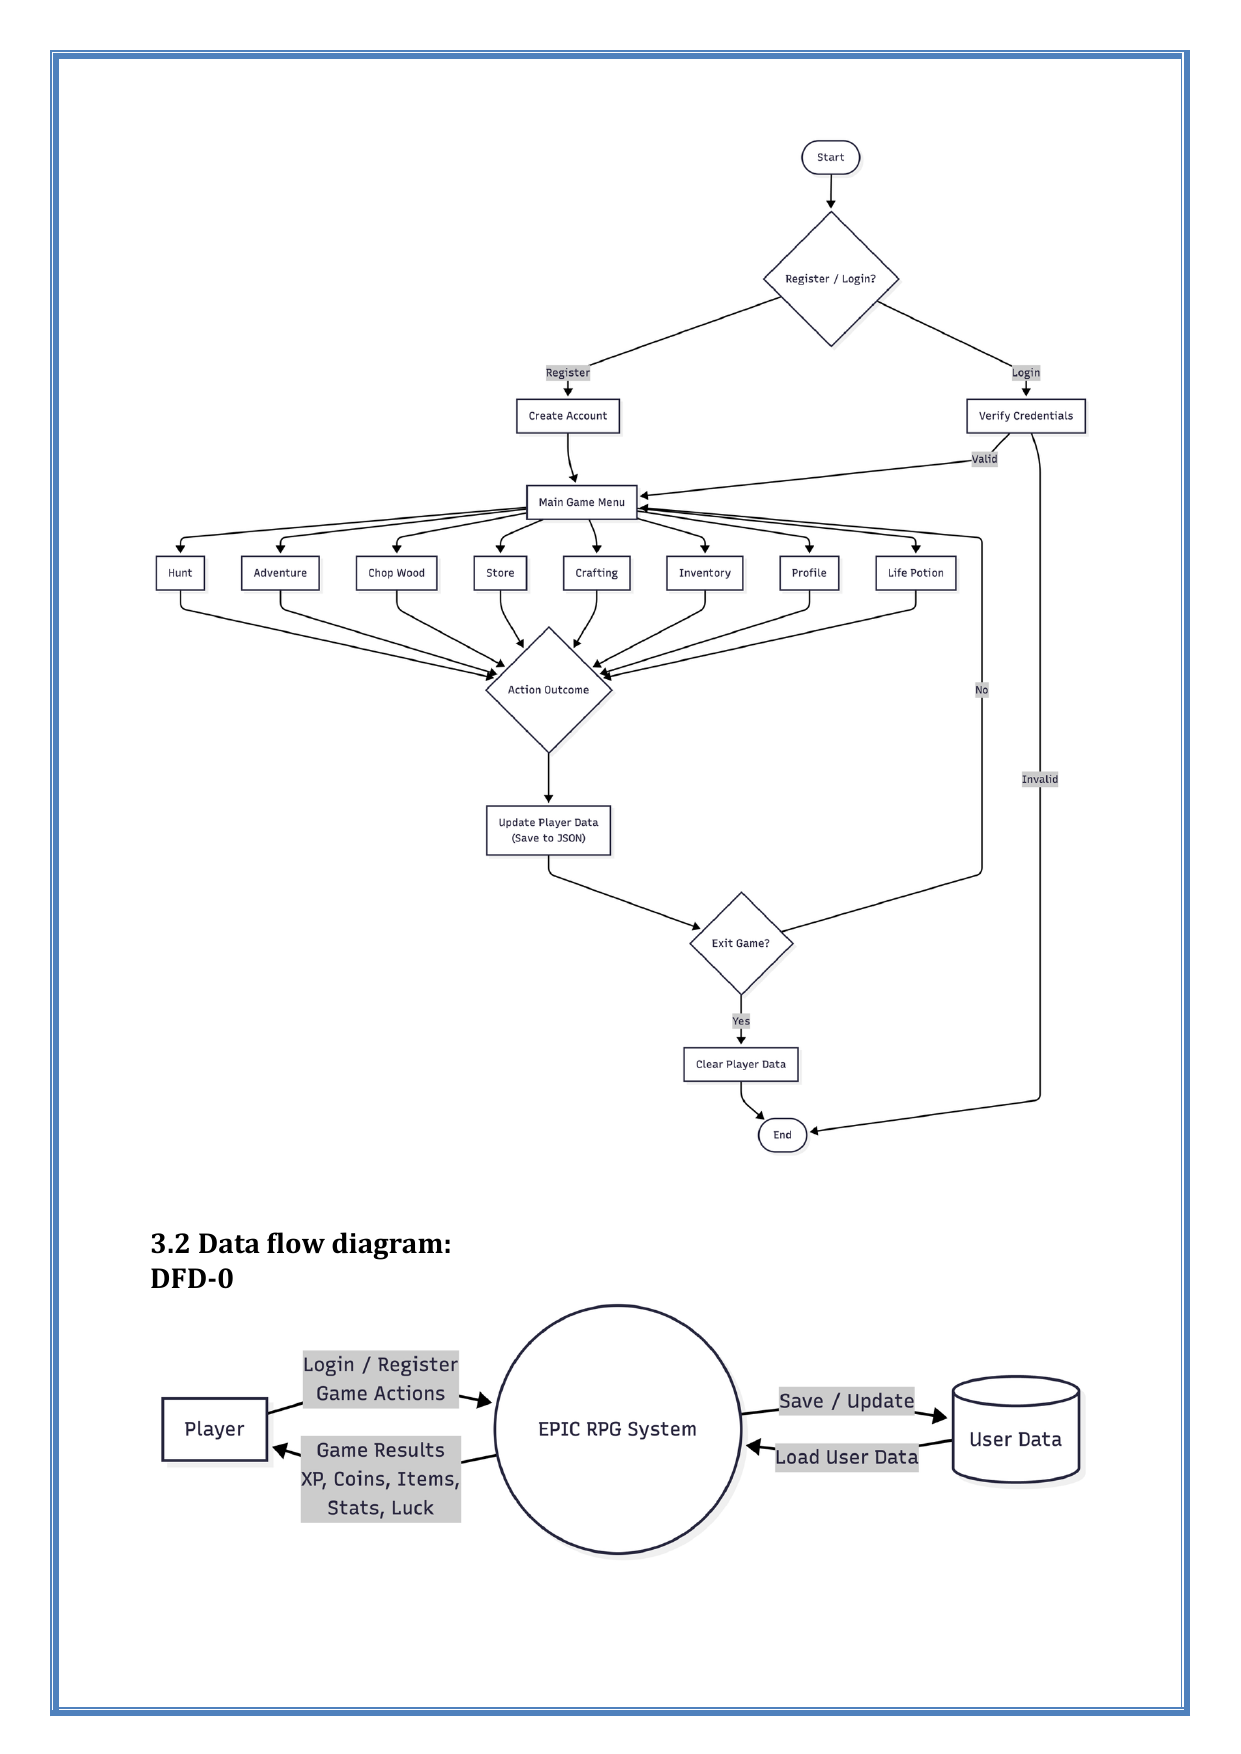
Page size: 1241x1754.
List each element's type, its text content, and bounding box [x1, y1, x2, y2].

picture [150, 135, 1091, 1158]
picture [150, 1294, 1091, 1564]
text 3.2 Data flow diagram: [150, 1226, 1090, 1260]
text DFD-0 [150, 1260, 1090, 1294]
